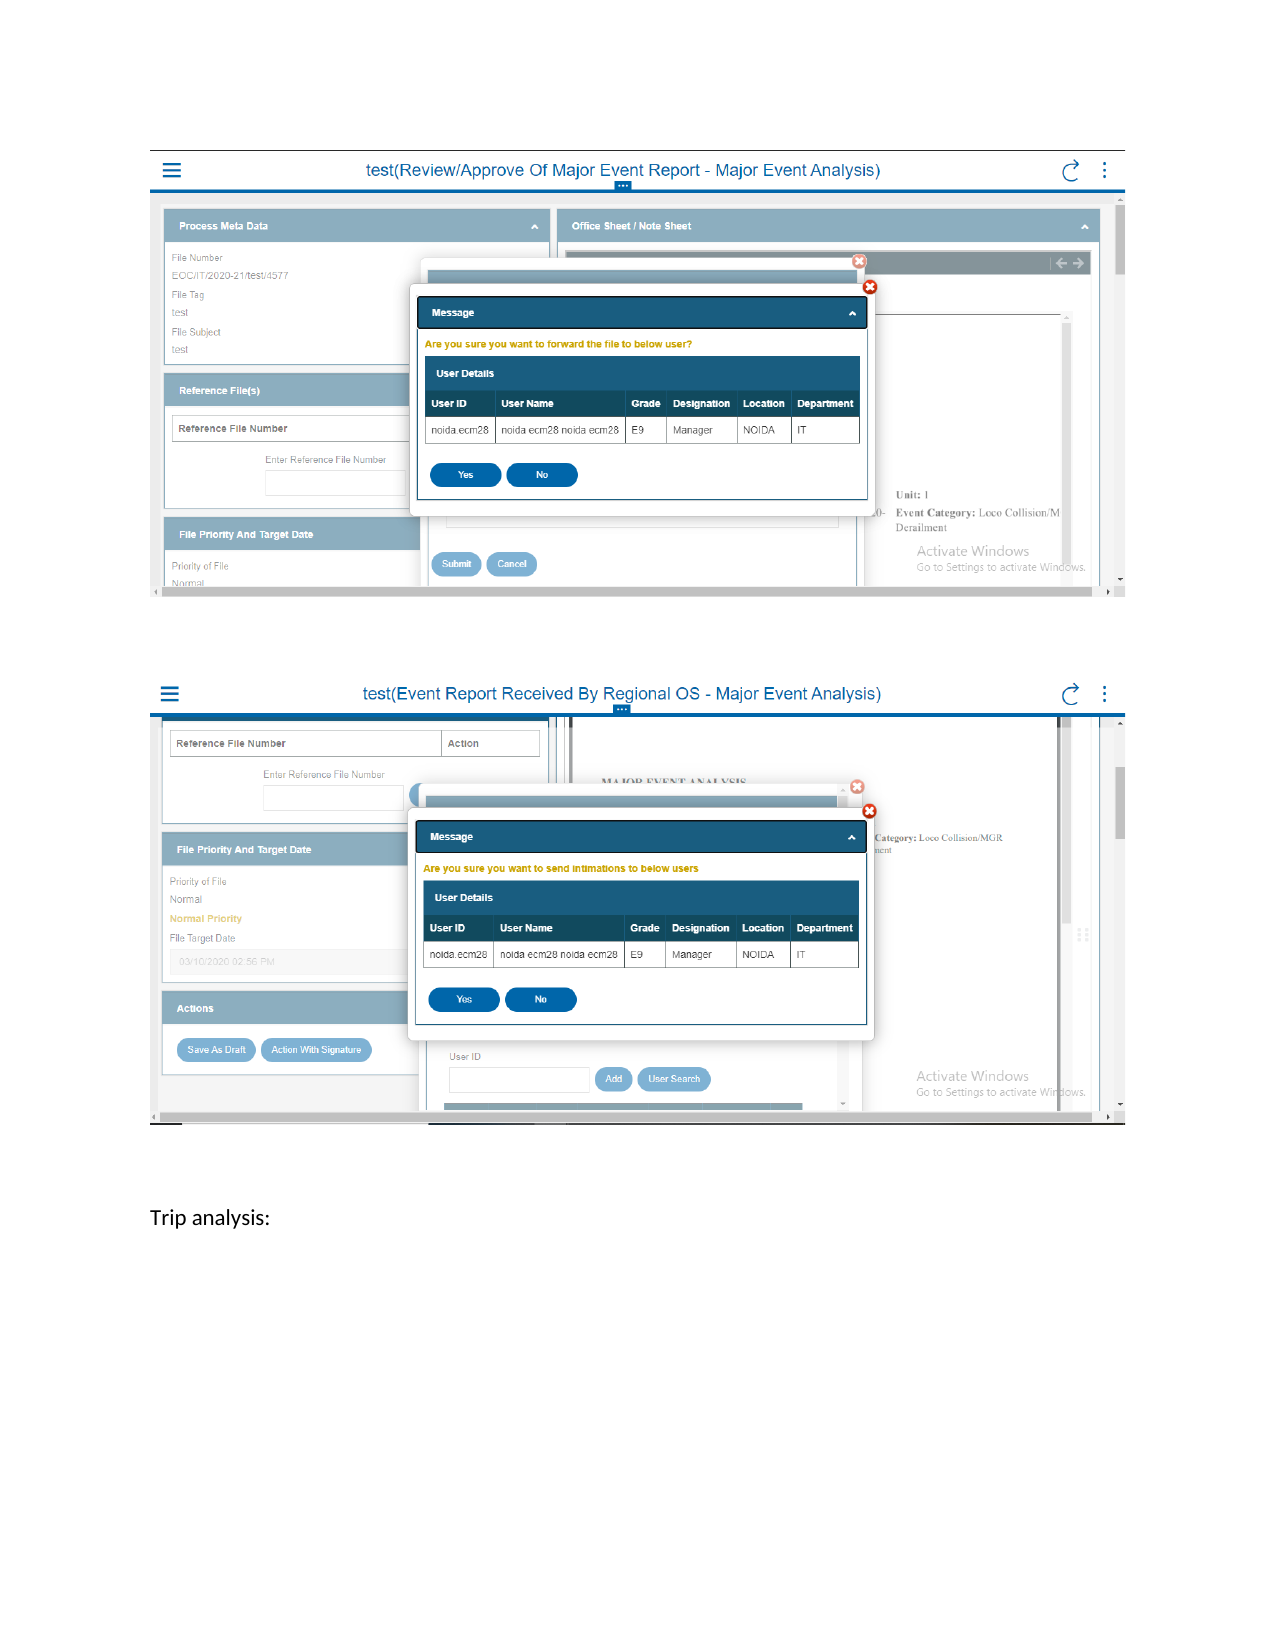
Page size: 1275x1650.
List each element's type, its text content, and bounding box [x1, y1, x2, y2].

text Trip analysis: [150, 1203, 1125, 1231]
picture [150, 675, 1125, 1125]
picture [150, 150, 1125, 597]
